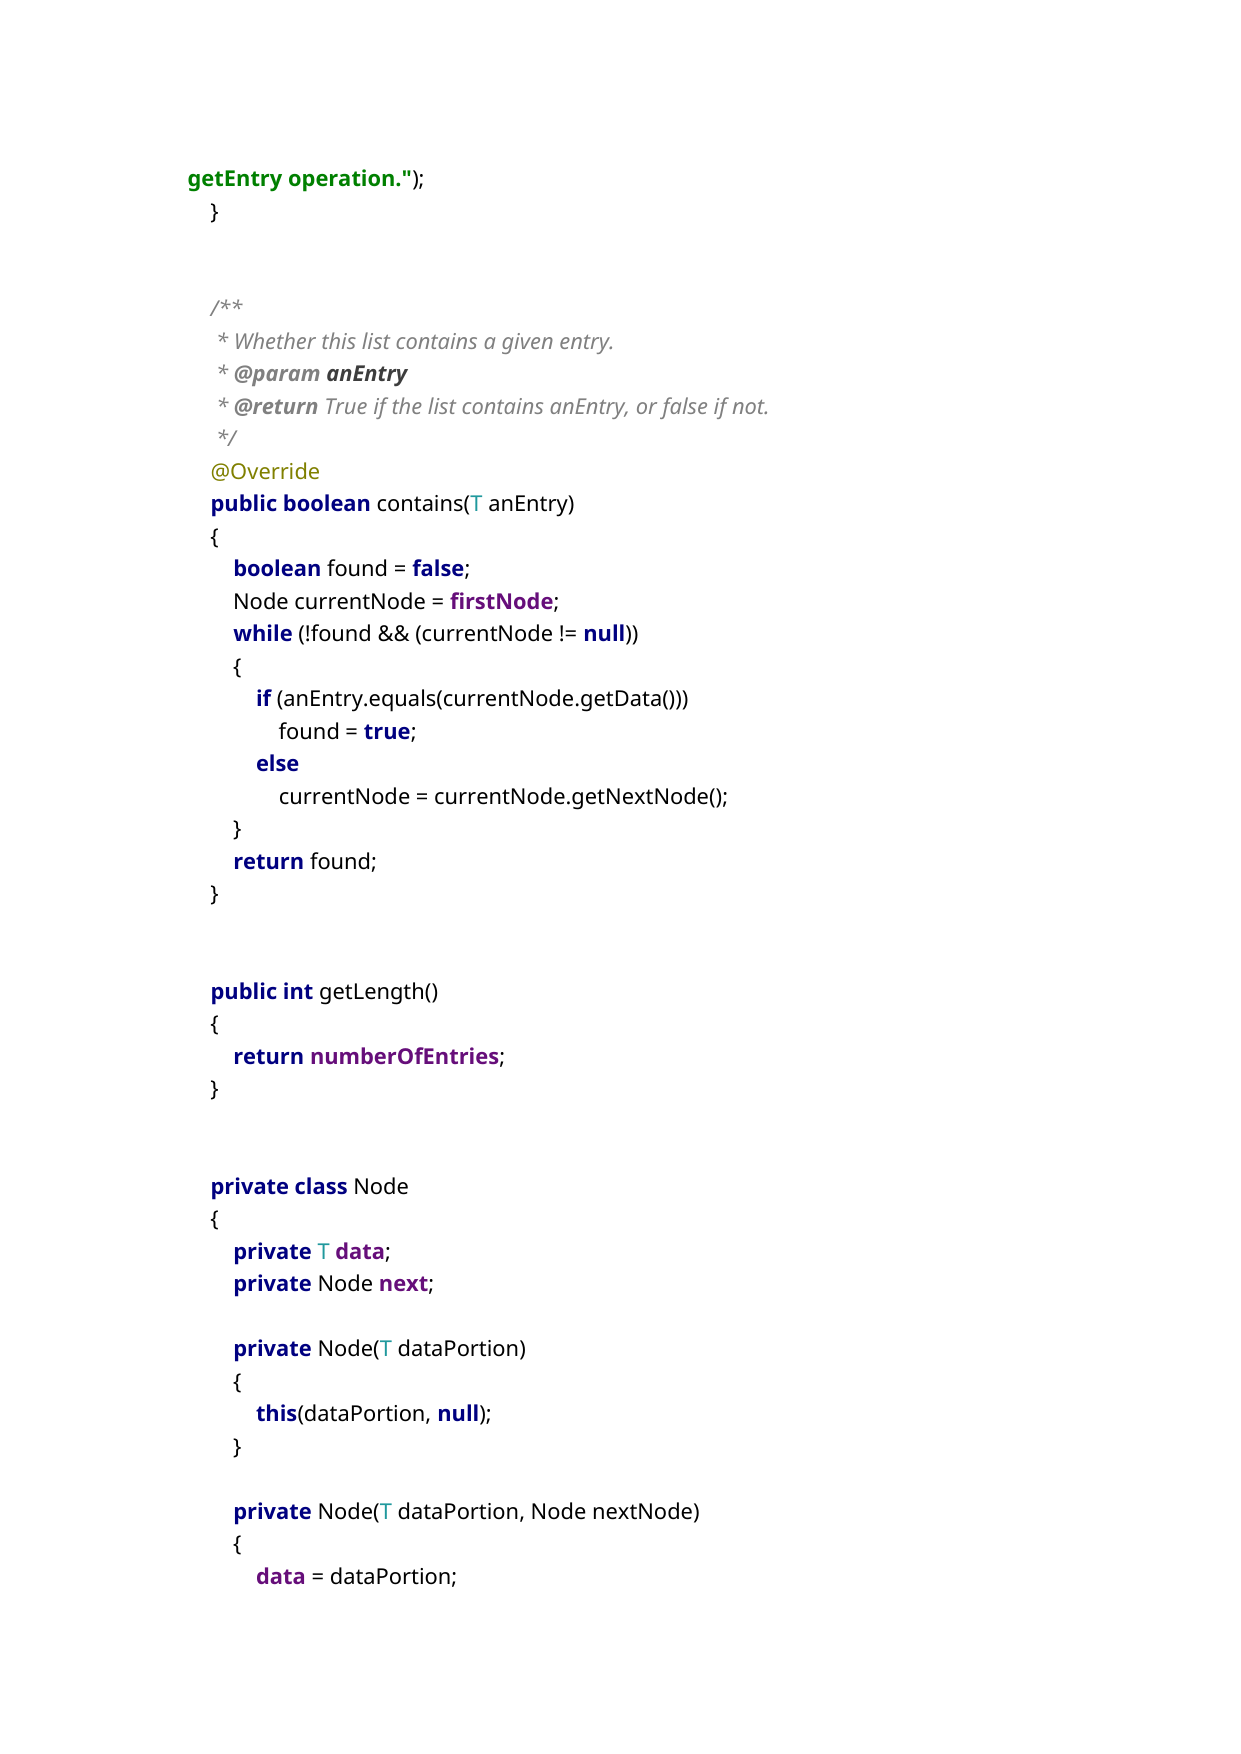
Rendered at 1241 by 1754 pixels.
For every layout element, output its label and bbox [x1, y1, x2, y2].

text [187, 162, 1053, 1592]
